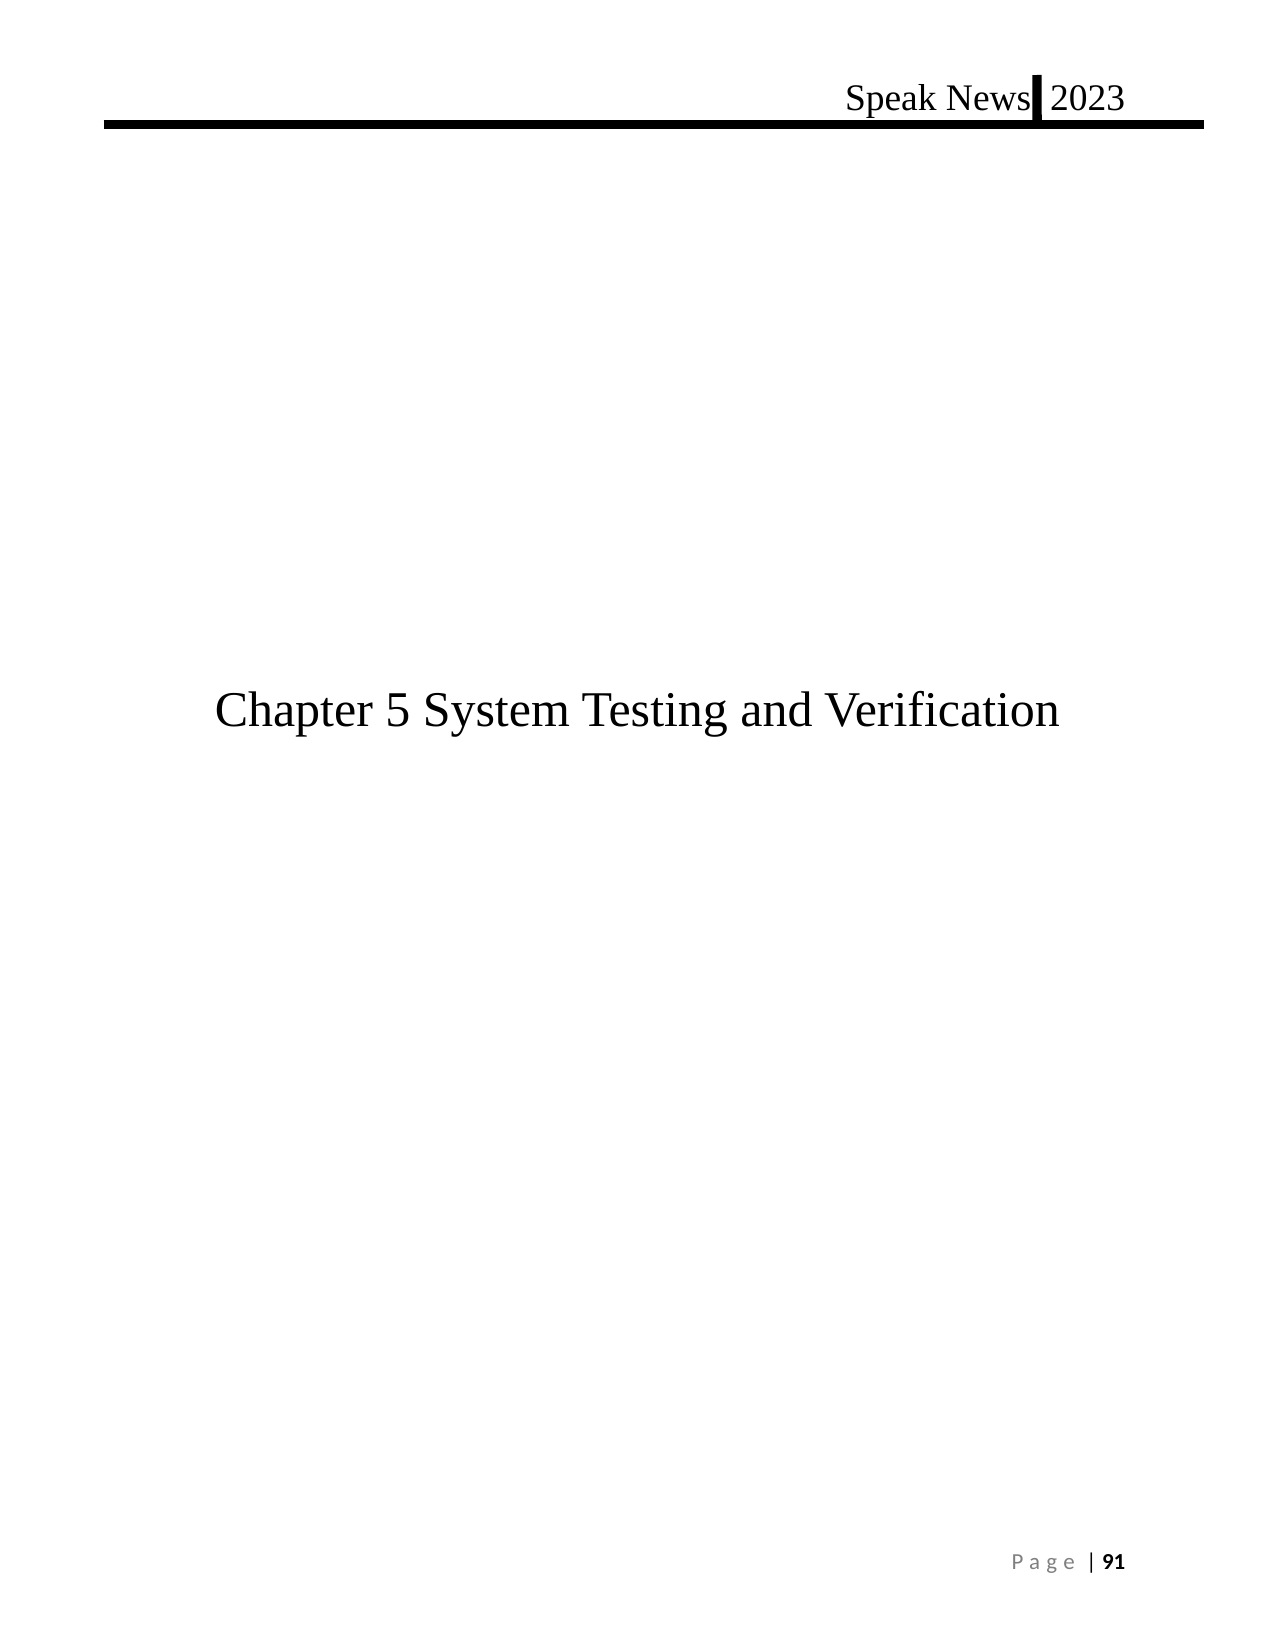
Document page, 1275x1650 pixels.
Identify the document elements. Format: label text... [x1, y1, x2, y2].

subtitle Chapter 5 System Testing and Verification [150, 680, 1125, 738]
